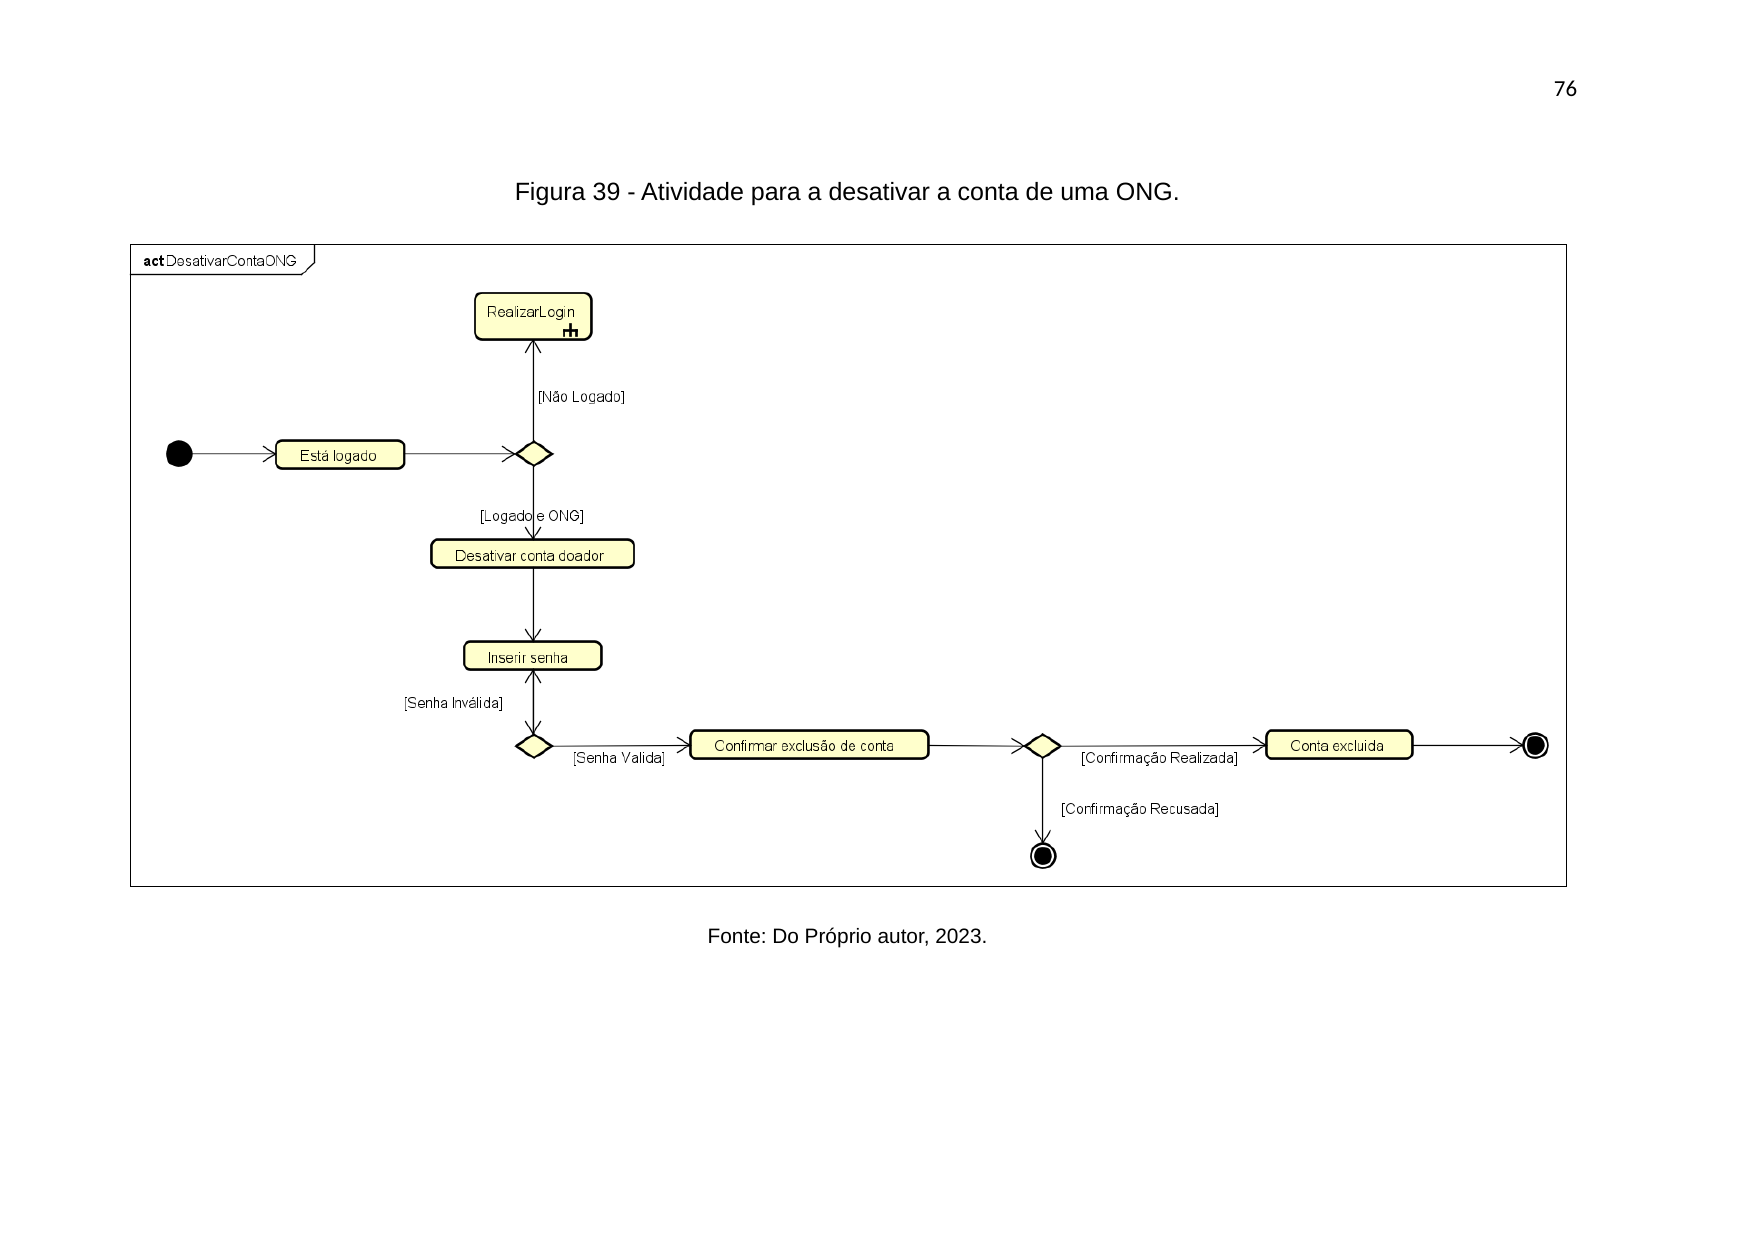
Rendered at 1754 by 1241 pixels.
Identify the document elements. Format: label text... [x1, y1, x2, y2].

text Figura 39 - Atividade para a desativar a conta de uma ONG. [118, 177, 1577, 206]
picture [118, 232, 1577, 898]
text Fonte: Do Próprio autor, 2023. [118, 924, 1577, 948]
